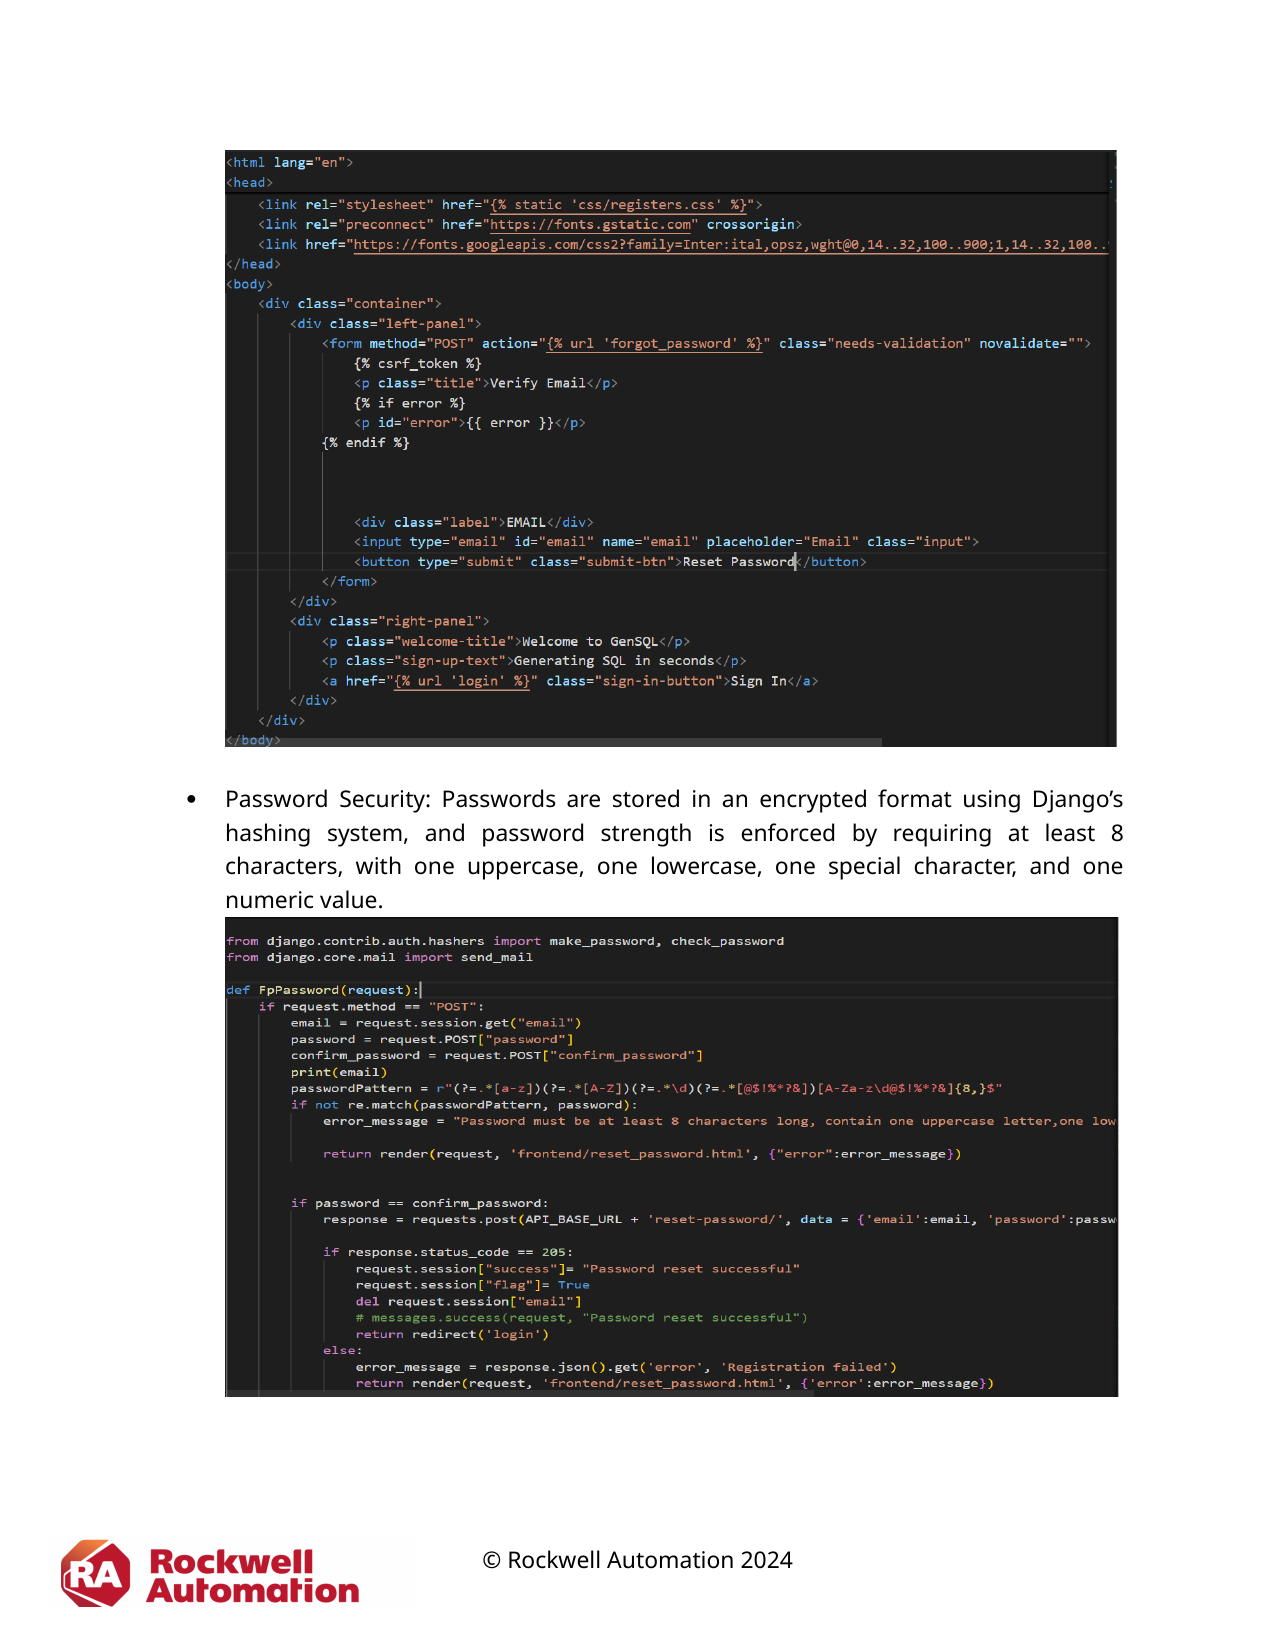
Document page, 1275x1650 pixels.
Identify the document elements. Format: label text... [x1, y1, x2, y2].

list Password Security: Passwords are stored in an encrypted format using Django’s hashing system, and password strength is enforced by requiring at least 8 characters, with one uppercase, one lowercase, one special character, and one numeric value. [187, 783, 1125, 915]
picture [225, 917, 1119, 1397]
picture [225, 150, 1117, 747]
picture [48, 1538, 417, 1607]
